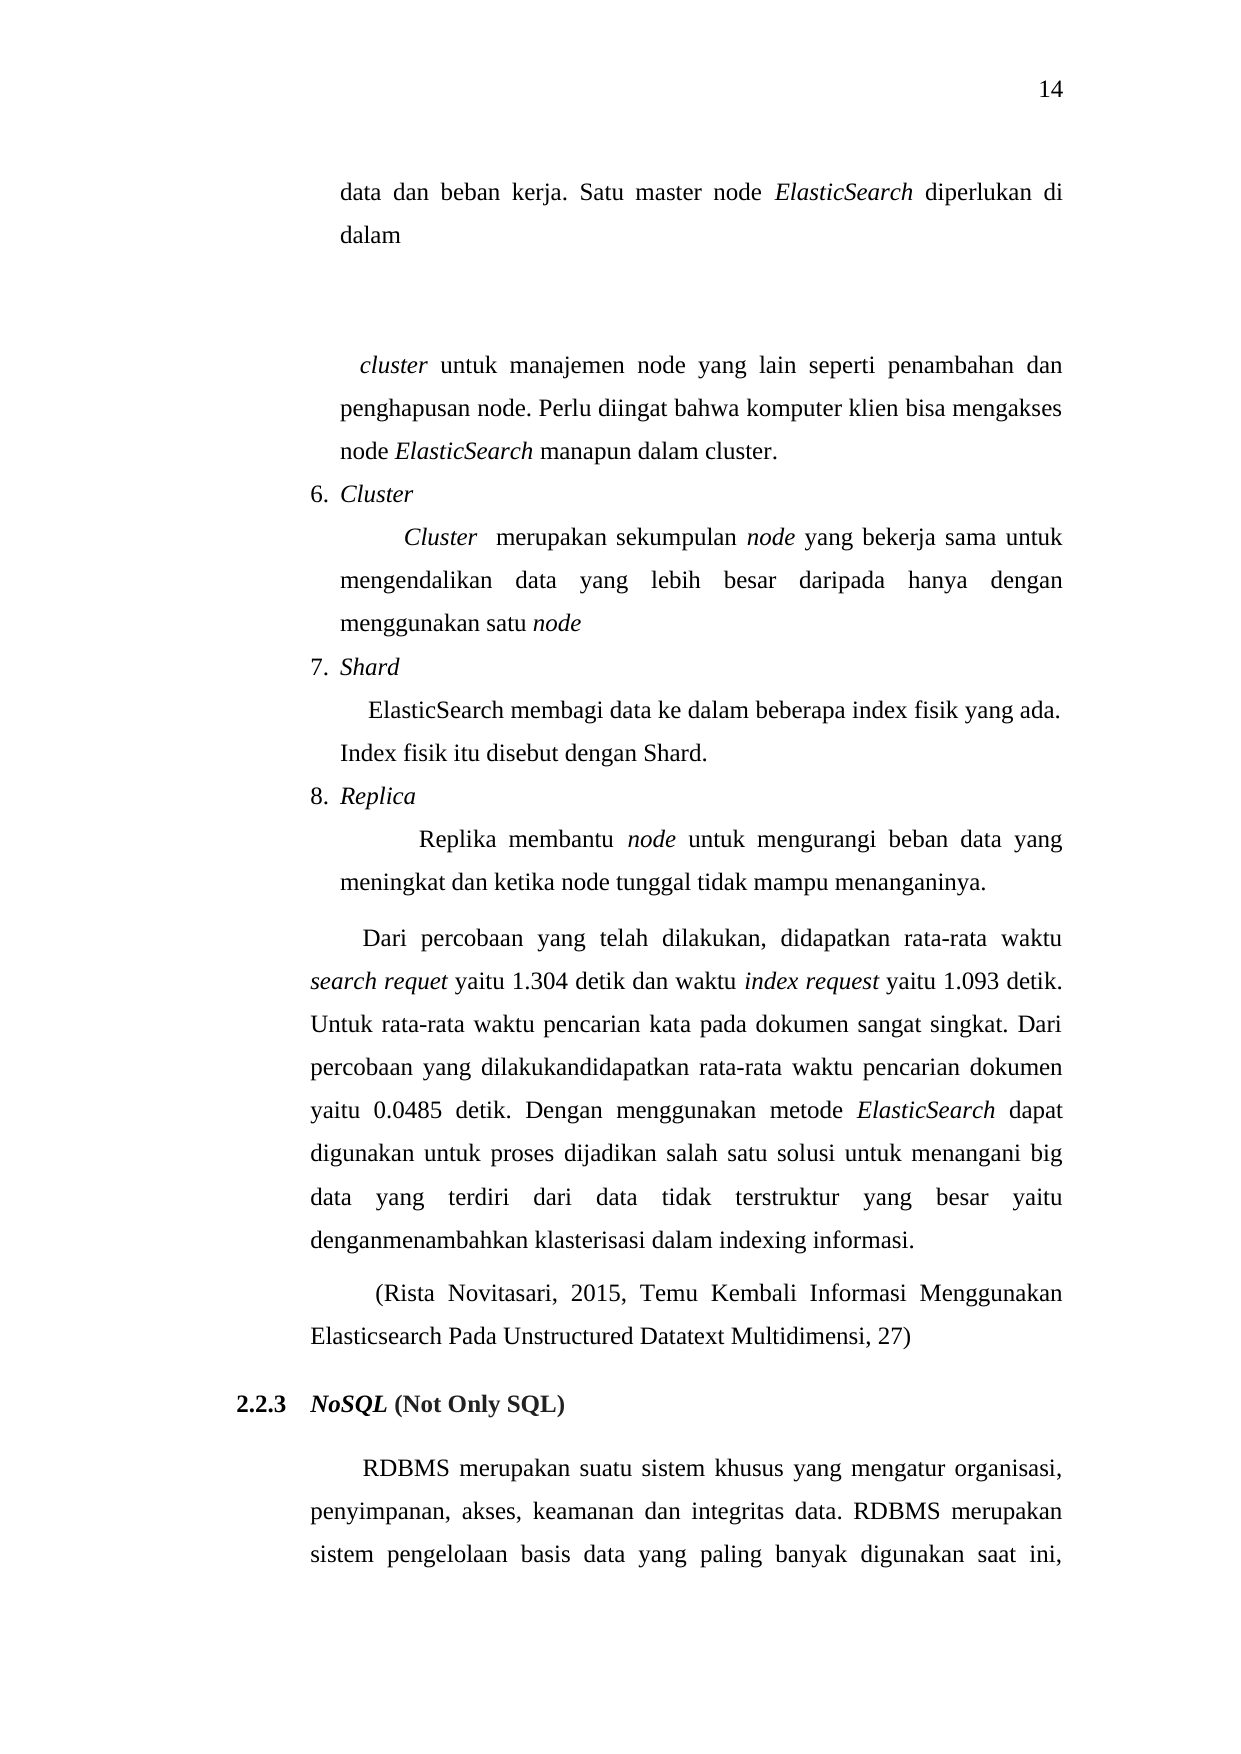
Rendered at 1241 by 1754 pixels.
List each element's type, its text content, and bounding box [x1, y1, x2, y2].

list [310, 177, 1063, 249]
list ElasticSearch membagi data ke dalam beberapa index fisik yang ada. Index fisik itu disebut dengan Shard. [310, 695, 1063, 767]
list Replica [310, 781, 1063, 810]
list cluster untuk manajemen node yang lain seperti penambahan dan penghapusan node. Perlu diingat bahwa komputer klien bisa mengakses node ElasticSearch manapun dalam cluster. [310, 350, 1063, 465]
text Dari percobaan yang telah dilakukan, didapatkan rata-rata waktu search requet yaitu 1.304 detik dan waktu index request yaitu 1.093 detik. Untuk rata-rata waktu pencarian kata pada dokumen sangat singkat. Dari percobaan yang dilakukandidapatkan rata-rata waktu pencarian dokumen yaitu 0.0485 detik. Dengan menggunakan metode ElasticSearch dapat digunakan untuk proses dijadikan salah satu solusi untuk menangani big data yang terdiri dari data tidak terstruktur yang besar yaitu denganmenambahkan klasterisasi dalam indexing informasi. [310, 923, 1063, 1253]
list Shard [310, 652, 1063, 680]
text (Rista Novitasari, 2015, Temu Kembali Informasi Menggunakan Elasticsearch Pada Unstructured Datatext Multidimensi, 27) [310, 1278, 1063, 1350]
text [310, 1453, 1063, 1568]
subtitle NoSQL (Not Only SQL) [236, 1389, 1063, 1418]
list Replika membantu node untuk mengurangi beban data yang meningkat dan ketika node tunggal tidak mampu menanganinya. [310, 824, 1063, 896]
list Cluster [310, 479, 1063, 508]
list Cluster merupakan sekumpulan node yang bekerja sama untuk mengendalikan data yang lebih besar daripada hanya dengan menggunakan satu node [310, 522, 1063, 637]
